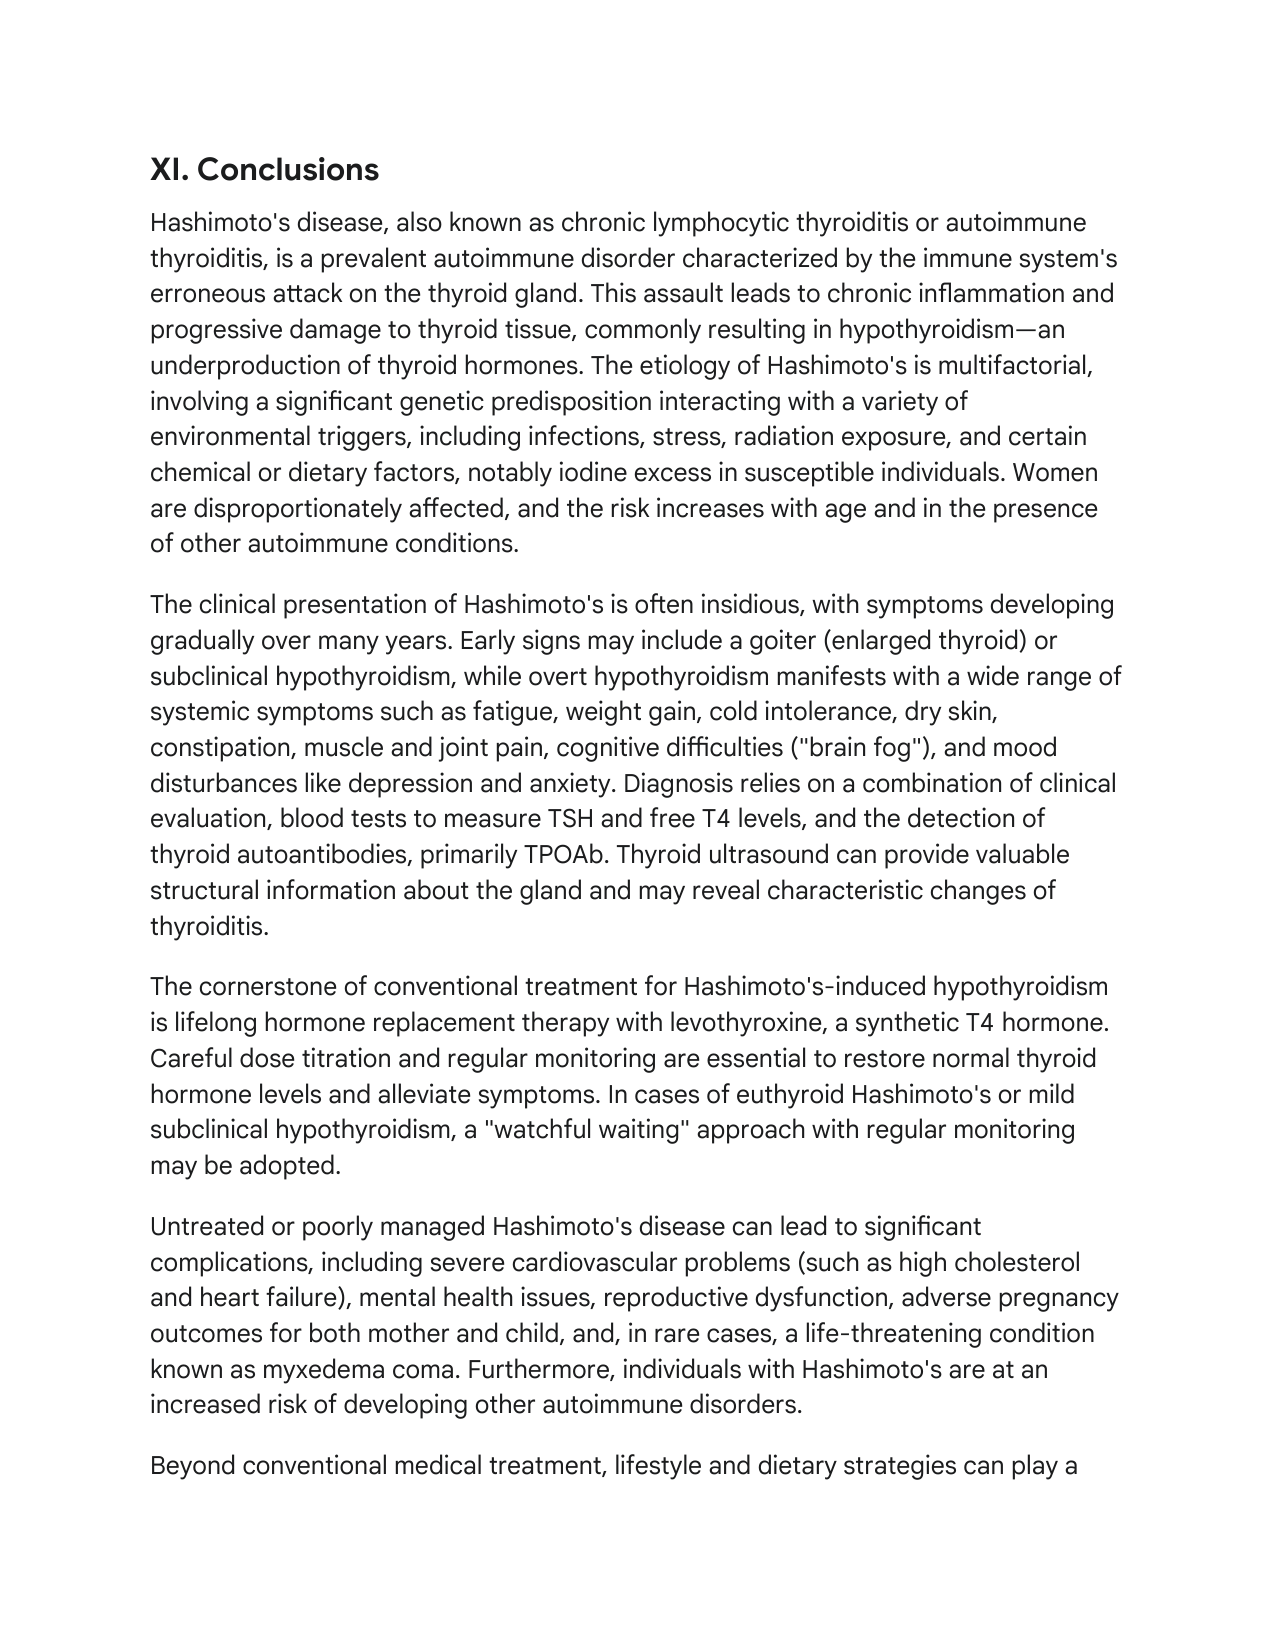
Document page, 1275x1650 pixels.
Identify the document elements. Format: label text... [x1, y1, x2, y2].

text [150, 1450, 1125, 1482]
text Hashimoto's disease, also known as chronic lymphocytic thyroiditis or autoimmune thyroiditis, is a prevalent autoimmune disorder characterized by the immune system's erroneous attack on the thyroid gland. This assault leads to chronic inflammation and progressive damage to thyroid tissue, commonly resulting in hypothyroidism—an underproduction of thyroid hormones. The etiology of Hashimoto's is multifactorial, involving a significant genetic predisposition interacting with a variety of environmental triggers, including infections, stress, radiation exposure, and certain chemical or dietary factors, notably iodine excess in susceptible individuals. Women are disproportionately affected, and the risk increases with age and in the presence of other autoimmune conditions. [150, 207, 1125, 560]
text The clinical presentation of Hashimoto's is often insidious, with symptoms developing gradually over many years. Early signs may include a goiter (enlarged thyroid) or subclinical hypothyroidism, while overt hypothyroidism manifests with a wide range of systemic symptoms such as fatigue, weight gain, cold intolerance, dry skin, constipation, muscle and joint pain, cognitive difficulties ("brain fog"), and mood disturbances like depression and anxiety. Diagnosis relies on a combination of clinical evaluation, blood tests to measure TSH and free T4​ levels, and the detection of thyroid autoantibodies, primarily TPOAb. Thyroid ultrasound can provide valuable structural information about the gland and may reveal characteristic changes of thyroiditis. [150, 589, 1125, 942]
text Untreated or poorly managed Hashimoto's disease can lead to significant complications, including severe cardiovascular problems (such as high cholesterol and heart failure), mental health issues, reproductive dysfunction, adverse pregnancy outcomes for both mother and child, and, in rare cases, a life-threatening condition known as myxedema coma. Furthermore, individuals with Hashimoto's are at an increased risk of developing other autoimmune disorders. [150, 1211, 1125, 1421]
text The cornerstone of conventional treatment for Hashimoto's-induced hypothyroidism is lifelong hormone replacement therapy with levothyroxine, a synthetic T4​ hormone. Careful dose titration and regular monitoring are essential to restore normal thyroid hormone levels and alleviate symptoms. In cases of euthyroid Hashimoto's or mild subclinical hypothyroidism, a "watchful waiting" approach with regular monitoring may be adopted. [150, 972, 1125, 1182]
subtitle XI. Conclusions [150, 150, 1125, 189]
